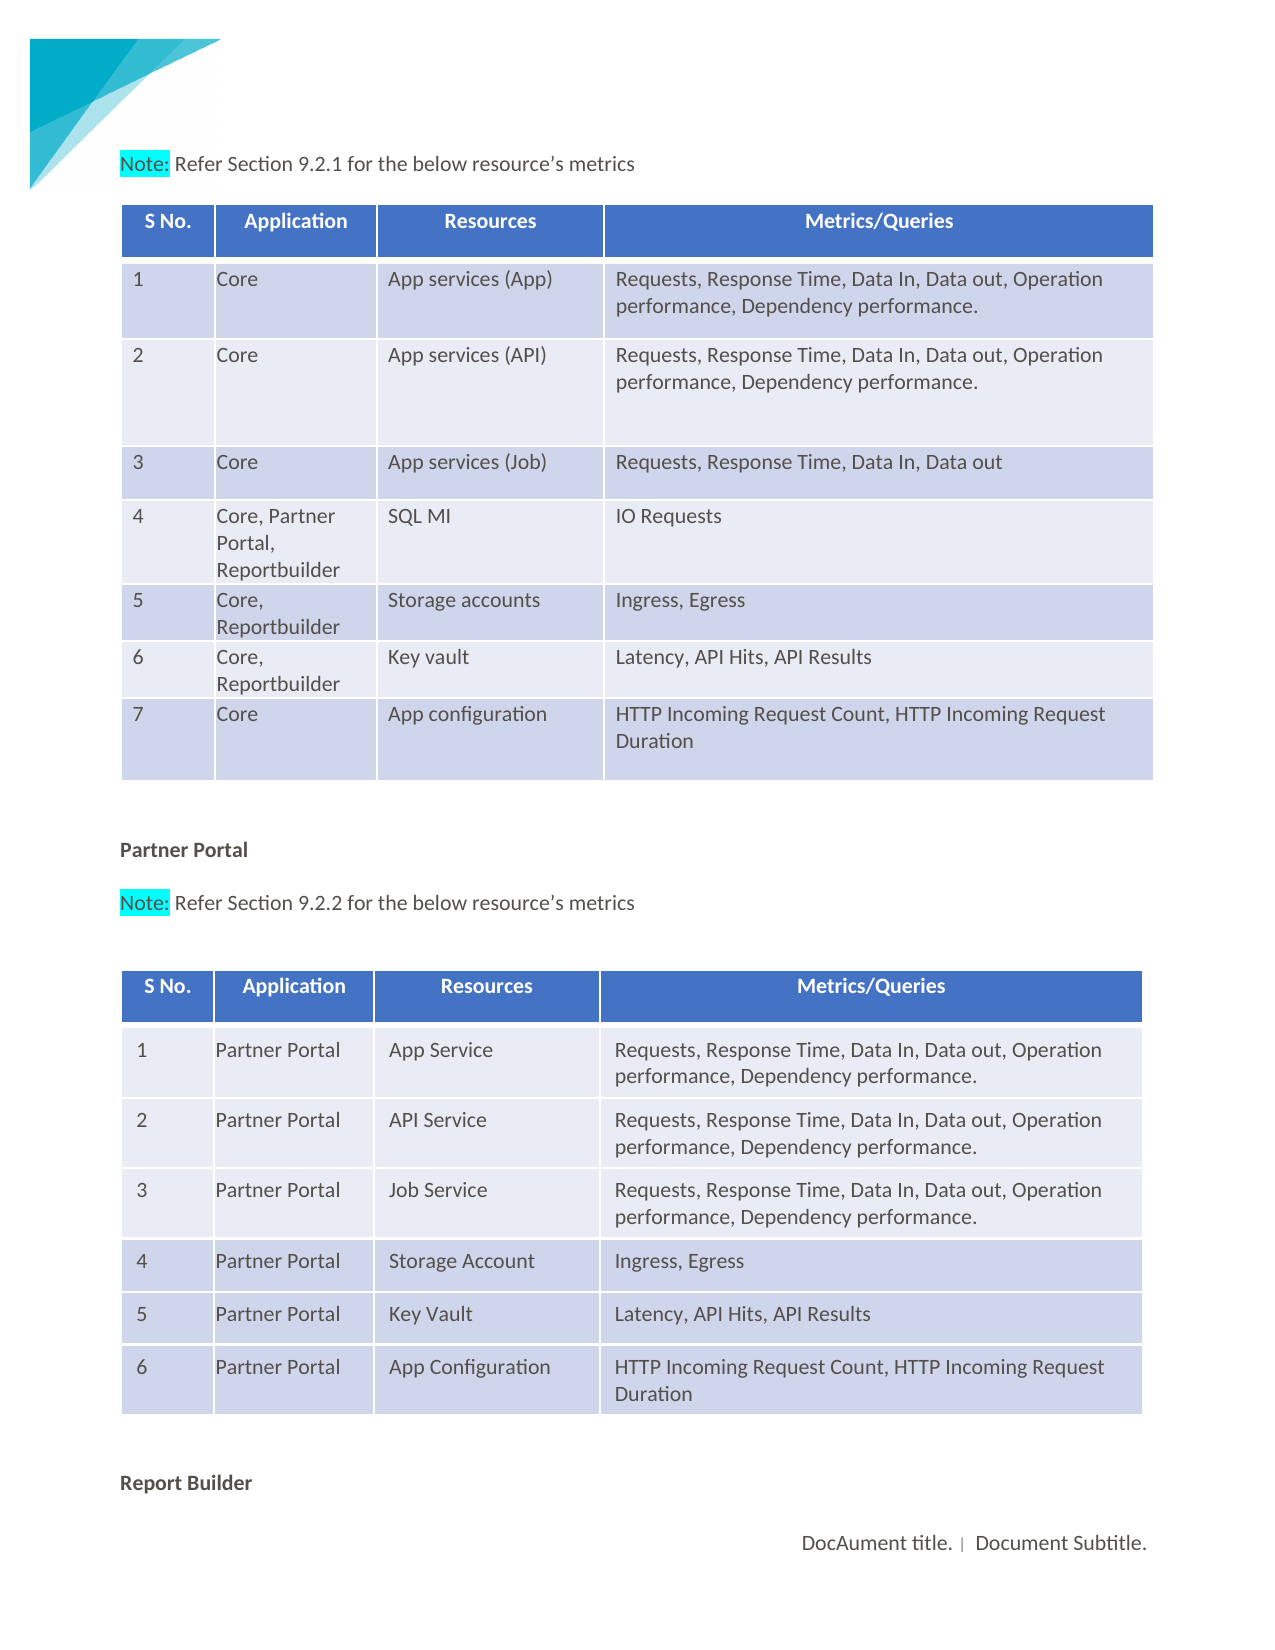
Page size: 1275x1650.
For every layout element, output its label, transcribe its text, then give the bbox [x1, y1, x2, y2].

text Report Builder [120, 1469, 1155, 1496]
table_cell 5 [122, 1293, 213, 1343]
picture [29, 38, 223, 192]
table_cell Key vault [378, 642, 603, 697]
table_cell Storage Account [375, 1240, 599, 1291]
table_cell API Service [375, 1099, 599, 1167]
table_header S No. [122, 971, 213, 1022]
table_cell 1 [122, 264, 214, 338]
table_cell 5 [122, 585, 214, 640]
table_cell 4 [122, 1240, 213, 1291]
table_cell 2 [122, 1099, 213, 1167]
table_header Metrics/Queries [601, 971, 1142, 1022]
table_cell HTTP Incoming Request Count, HTTP Incoming Request Duration [605, 699, 1153, 780]
text Note: Refer Section 9.2.1 for the below resource’s metrics [170, 150, 1155, 177]
table_cell 3 [122, 1169, 213, 1237]
table_cell App Configuration [375, 1346, 599, 1414]
table_cell 2 [122, 340, 214, 445]
table_cell 1 [122, 1028, 213, 1097]
table_header S No. [122, 205, 214, 257]
table_cell Core, Partner Portal, Reportbuilder [216, 501, 376, 583]
table_cell Partner Portal [215, 1240, 373, 1291]
table_cell Requests, Response Time, Data In, Data out, Operation performance, Dependency performance. [601, 1169, 1142, 1237]
table_header Application [215, 971, 373, 1022]
table_cell Core, Reportbuilder [216, 585, 376, 640]
table_cell Job Service [375, 1169, 599, 1237]
table_cell HTTP Incoming Request Count, HTTP Incoming Request Duration [601, 1346, 1142, 1414]
table_header Application [216, 205, 376, 257]
table_cell IO Requests [605, 501, 1153, 583]
text Partner Portal [120, 836, 1155, 862]
table_cell Requests, Response Time, Data In, Data out, Operation performance, Dependency performance. [601, 1099, 1142, 1167]
table_cell 7 [122, 699, 214, 780]
table_cell Requests, Response Time, Data In, Data out [605, 447, 1153, 499]
table_cell Latency, API Hits, API Results [601, 1293, 1142, 1343]
table_cell Requests, Response Time, Data In, Data out, Operation performance, Dependency performance. [605, 264, 1153, 338]
table_cell App services (App) [378, 264, 603, 338]
table_header Metrics/Queries [605, 205, 1153, 257]
table_cell Requests, Response Time, Data In, Data out, Operation performance, Dependency performance. [605, 340, 1153, 445]
table_cell Core, Reportbuilder [216, 642, 376, 697]
table_cell Partner Portal [215, 1099, 373, 1167]
table_cell Core [216, 340, 376, 445]
table_cell App Service [375, 1028, 599, 1097]
table_cell Requests, Response Time, Data In, Data out, Operation performance, Dependency performance. [601, 1028, 1142, 1097]
table_cell Core [216, 264, 376, 338]
table_cell 6 [122, 642, 214, 697]
text Note: Refer Section 9.2.2 for the below resource’s metrics [170, 889, 1155, 916]
table_cell Partner Portal [215, 1293, 373, 1343]
table_cell Ingress, Egress [605, 585, 1153, 640]
table_cell Storage accounts [378, 585, 603, 640]
table_cell Key Vault [375, 1293, 599, 1343]
table_cell SQL MI [378, 501, 603, 583]
table_cell Latency, API Hits, API Results [605, 642, 1153, 697]
table_cell App services (API) [378, 340, 603, 445]
table_cell Partner Portal [215, 1028, 373, 1097]
table_cell App services (Job) [378, 447, 603, 499]
table_header Resources [375, 971, 599, 1022]
table_cell 6 [122, 1346, 213, 1414]
table_cell Ingress, Egress [601, 1240, 1142, 1291]
table_cell Core [216, 699, 376, 780]
table_cell 3 [122, 447, 214, 499]
table_cell Partner Portal [215, 1346, 373, 1414]
table_header Resources [378, 205, 603, 257]
table_cell App configuration [378, 699, 603, 780]
table_cell 4 [122, 501, 214, 583]
table_cell Core [216, 447, 376, 499]
table_cell Partner Portal [215, 1169, 373, 1237]
